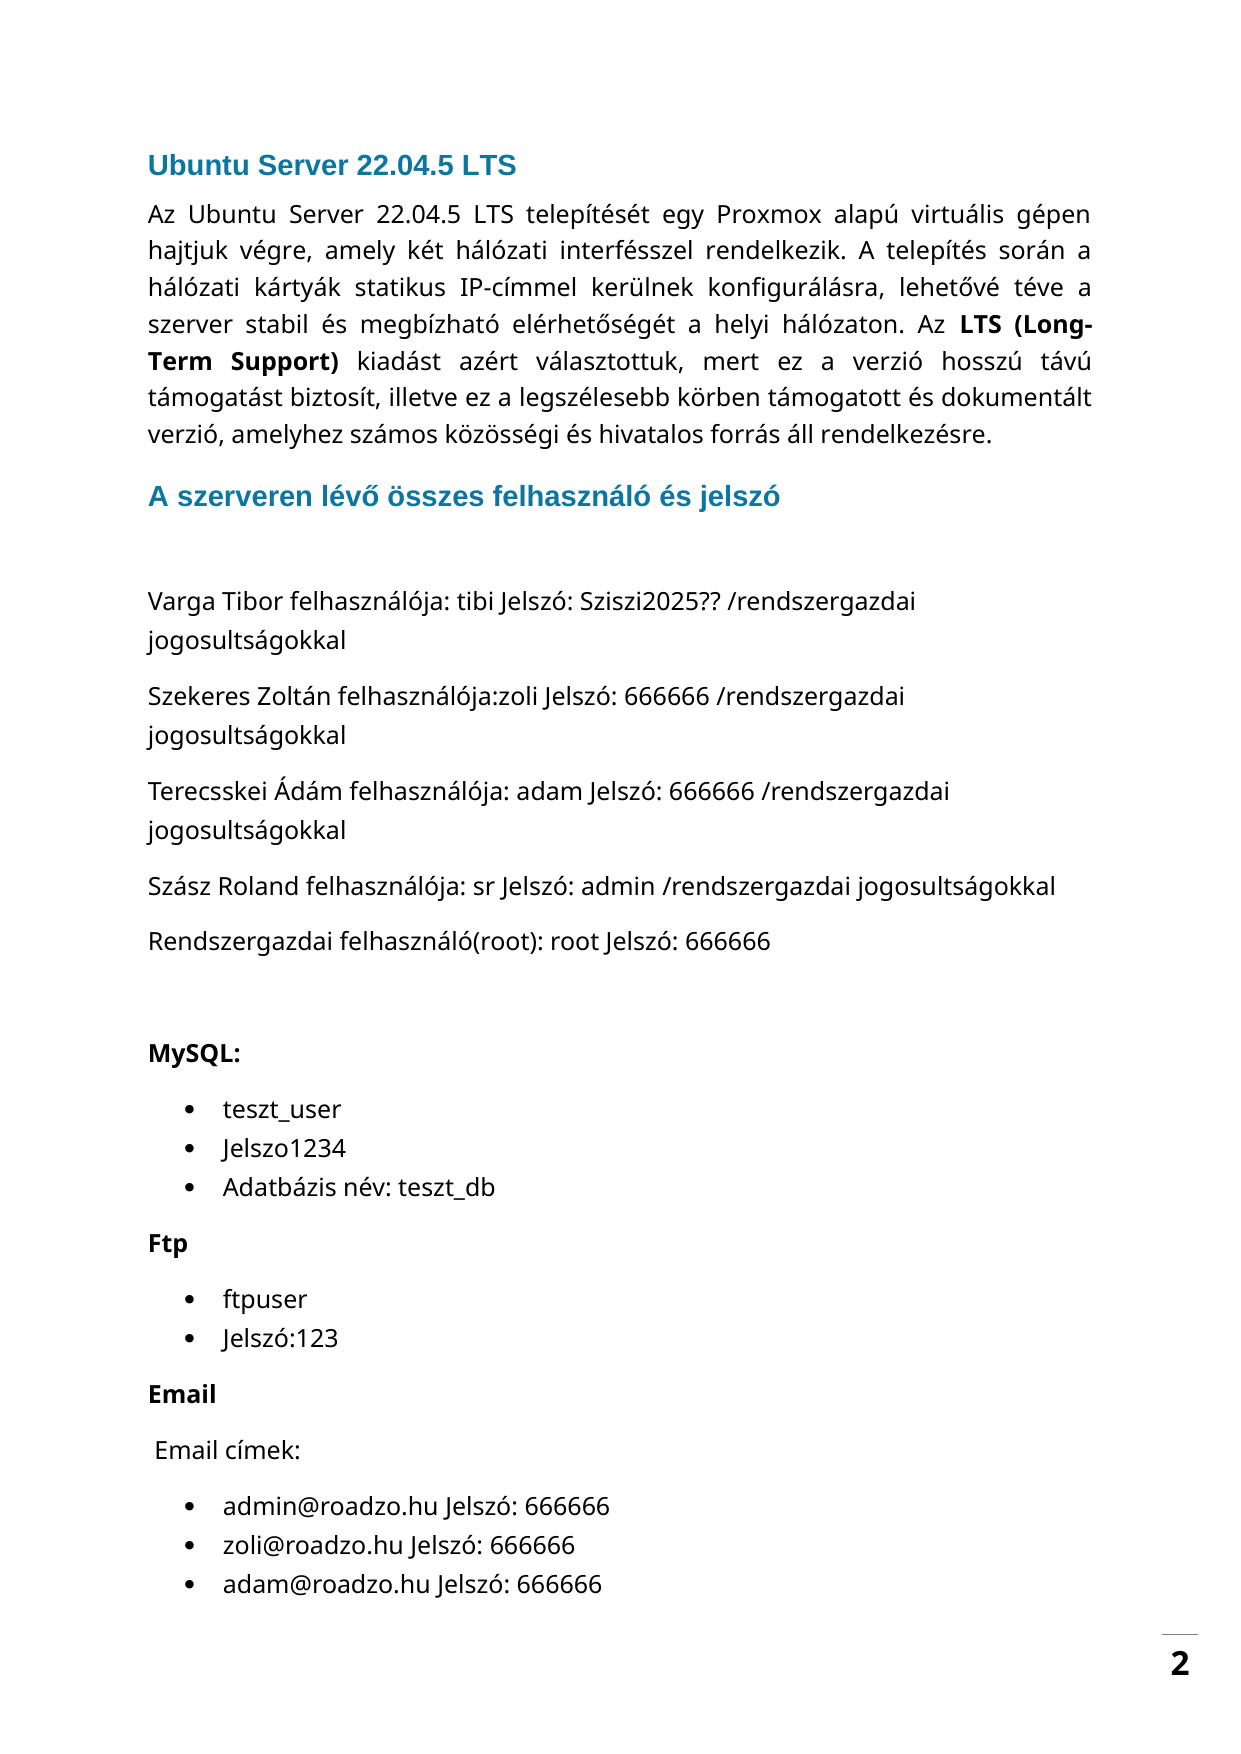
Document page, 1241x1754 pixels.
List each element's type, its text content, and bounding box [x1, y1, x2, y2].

text Szász Roland felhasználója: sr Jelszó: admin /rendszergazdai jogosultságokkal [148, 868, 1093, 902]
list admin@roadzo.hu Jelszó: 666666 [185, 1488, 1093, 1522]
text MySQL: [148, 1036, 1093, 1070]
text Email [148, 1376, 1093, 1411]
text Az Ubuntu Server 22.04.5 LTS telepítését egy Proxmox alapú virtuális gépen hajtjuk végre, amely két hálózati interfésszel rendelkezik. A telepítés során a hálózati kártyák statikus IP-címmel kerülnek konfigurálásra, lehetővé téve a szerver stabil és megbízható elérhetőségét a helyi hálózaton. Az LTS (Long-Term Support) kiadást azért választottuk, mert ez a verzió hosszú távú támogatást biztosít, illetve ez a legszélesebb körben támogatott és dokumentált verzió, amelyhez számos közösségi és hivatalos forrás áll rendelkezésre. [148, 196, 1093, 451]
text Szekeres Zoltán felhasználója:zoli Jelszó: 666666 /rendszergazdai jogosultságokkal [148, 678, 1093, 751]
list ftpuser [185, 1281, 1093, 1316]
subtitle A szerveren lévő összes felhasználó és jelszó [148, 479, 1093, 512]
list zoli@roadzo.hu Jelszó: 666666 [185, 1527, 1093, 1561]
text Email címek: [148, 1432, 1093, 1466]
list Jelszo1234 [185, 1131, 1093, 1165]
subtitle Ubuntu Server 22.04.5 LTS [148, 148, 1093, 181]
list adam@roadzo.hu Jelszó: 666666 [185, 1566, 1093, 1601]
list Adatbázis név: teszt_db [185, 1170, 1093, 1204]
text Rendszergazdai felhasználó(root): root Jelszó: 666666 [148, 924, 1093, 958]
text Ftp [148, 1226, 1093, 1260]
text Varga Tibor felhasználója: tibi Jelszó: Sziszi2025?? /rendszergazdai jogosultságokkal [148, 583, 1093, 656]
list teszt_user [185, 1091, 1093, 1126]
list Jelszó:123 [185, 1321, 1093, 1355]
text Terecsskei Ádám felhasználója: adam Jelszó: 666666 /rendszergazdai jogosultságokkal [148, 773, 1093, 846]
